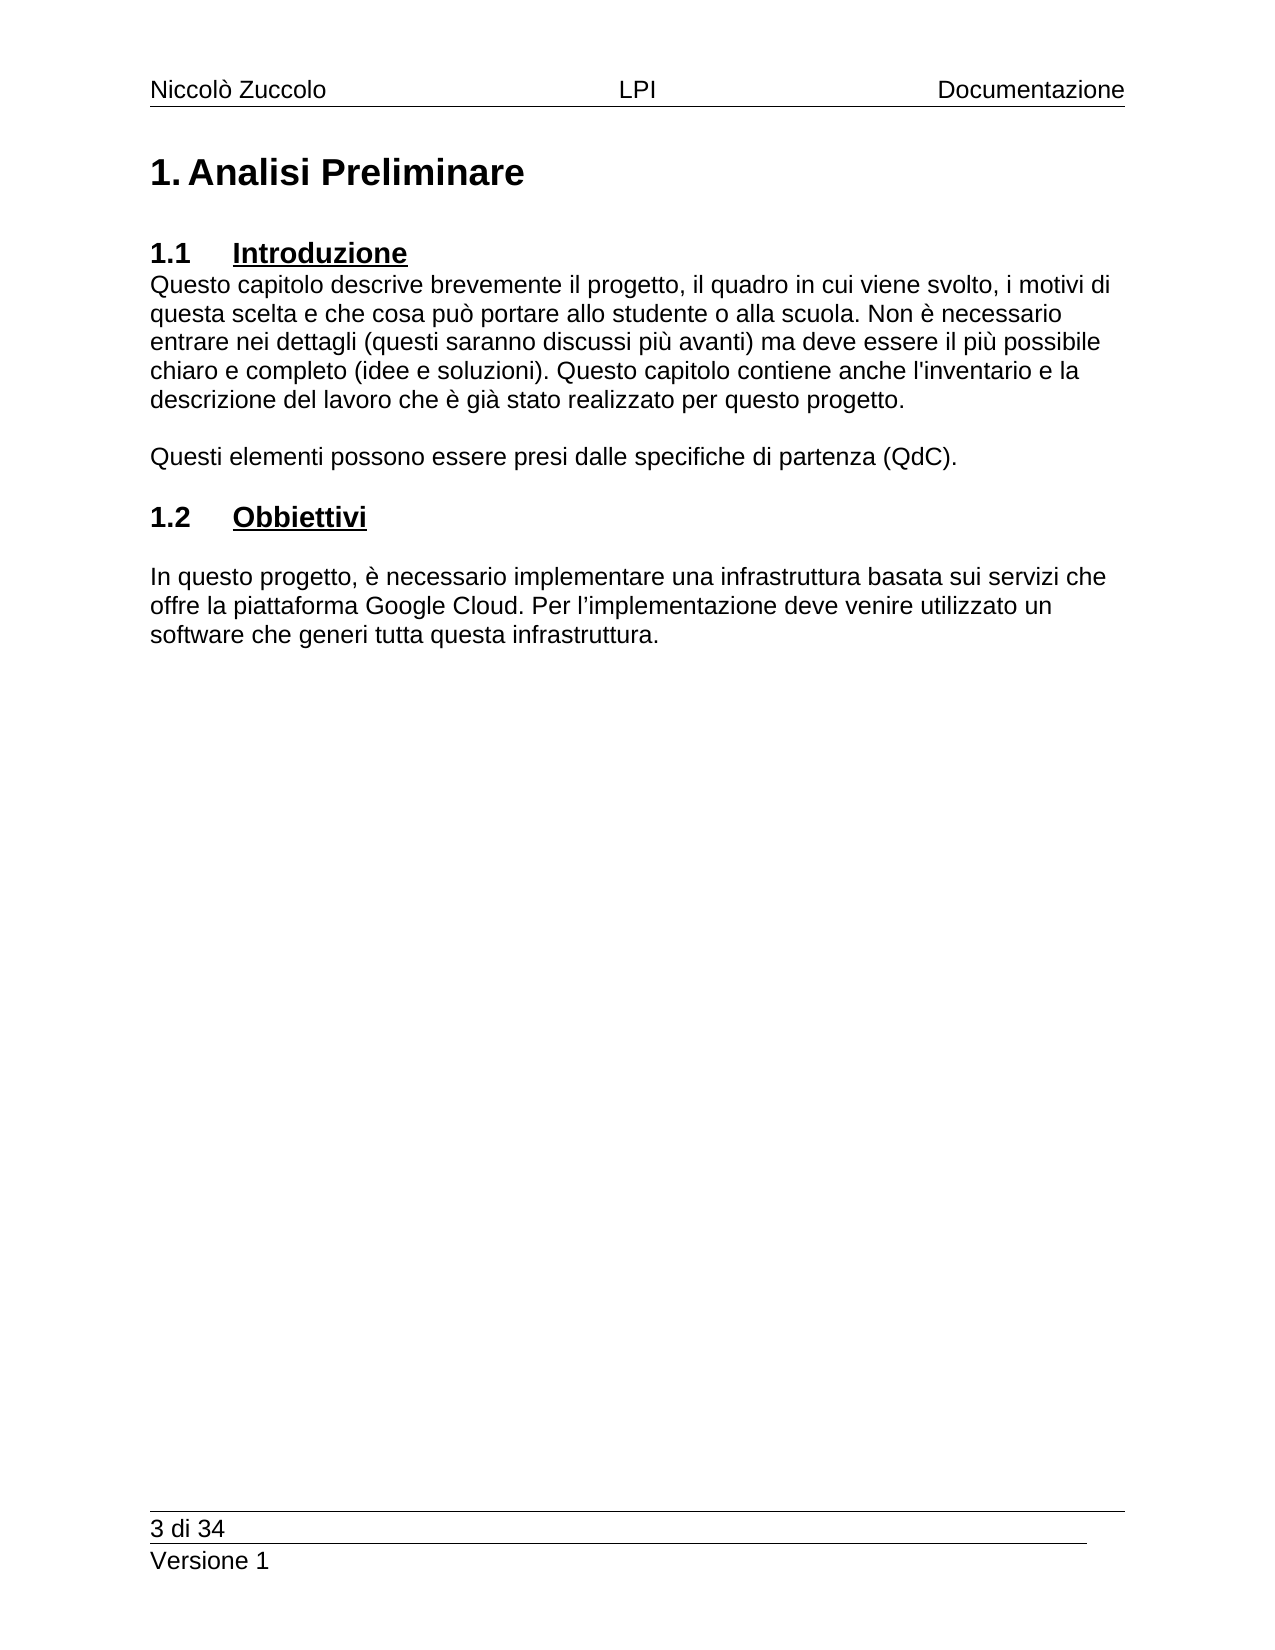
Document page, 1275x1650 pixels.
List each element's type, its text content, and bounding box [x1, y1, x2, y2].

text Obbiettivi [150, 500, 1125, 533]
text Questo capitolo descrive brevemente il progetto, il quadro in cui viene svolto, i motivi di questa scelta e che cosa può portare allo studente o alla scuola. Non è necessario entrare nei dettagli (questi saranno discussi più avanti) ma deve essere il più possibile chiaro e completo (idee e soluzioni). Questo capitolo contiene anche l'inventario e la descrizione del lavoro che è già stato realizzato per questo progetto. [150, 270, 1125, 413]
text Questi elementi possono essere presi dalle specifiche di partenza (QdC). [150, 442, 1125, 471]
list Analisi Preliminare [150, 150, 1125, 193]
text Introduzione [150, 236, 1125, 270]
text In questo progetto, è necessario implementare una infrastruttura basata sui servizi che offre la piattaforma Google Cloud. Per l’implementazione deve venire utilizzato un software che generi tutta questa infrastruttura. [150, 562, 1125, 648]
